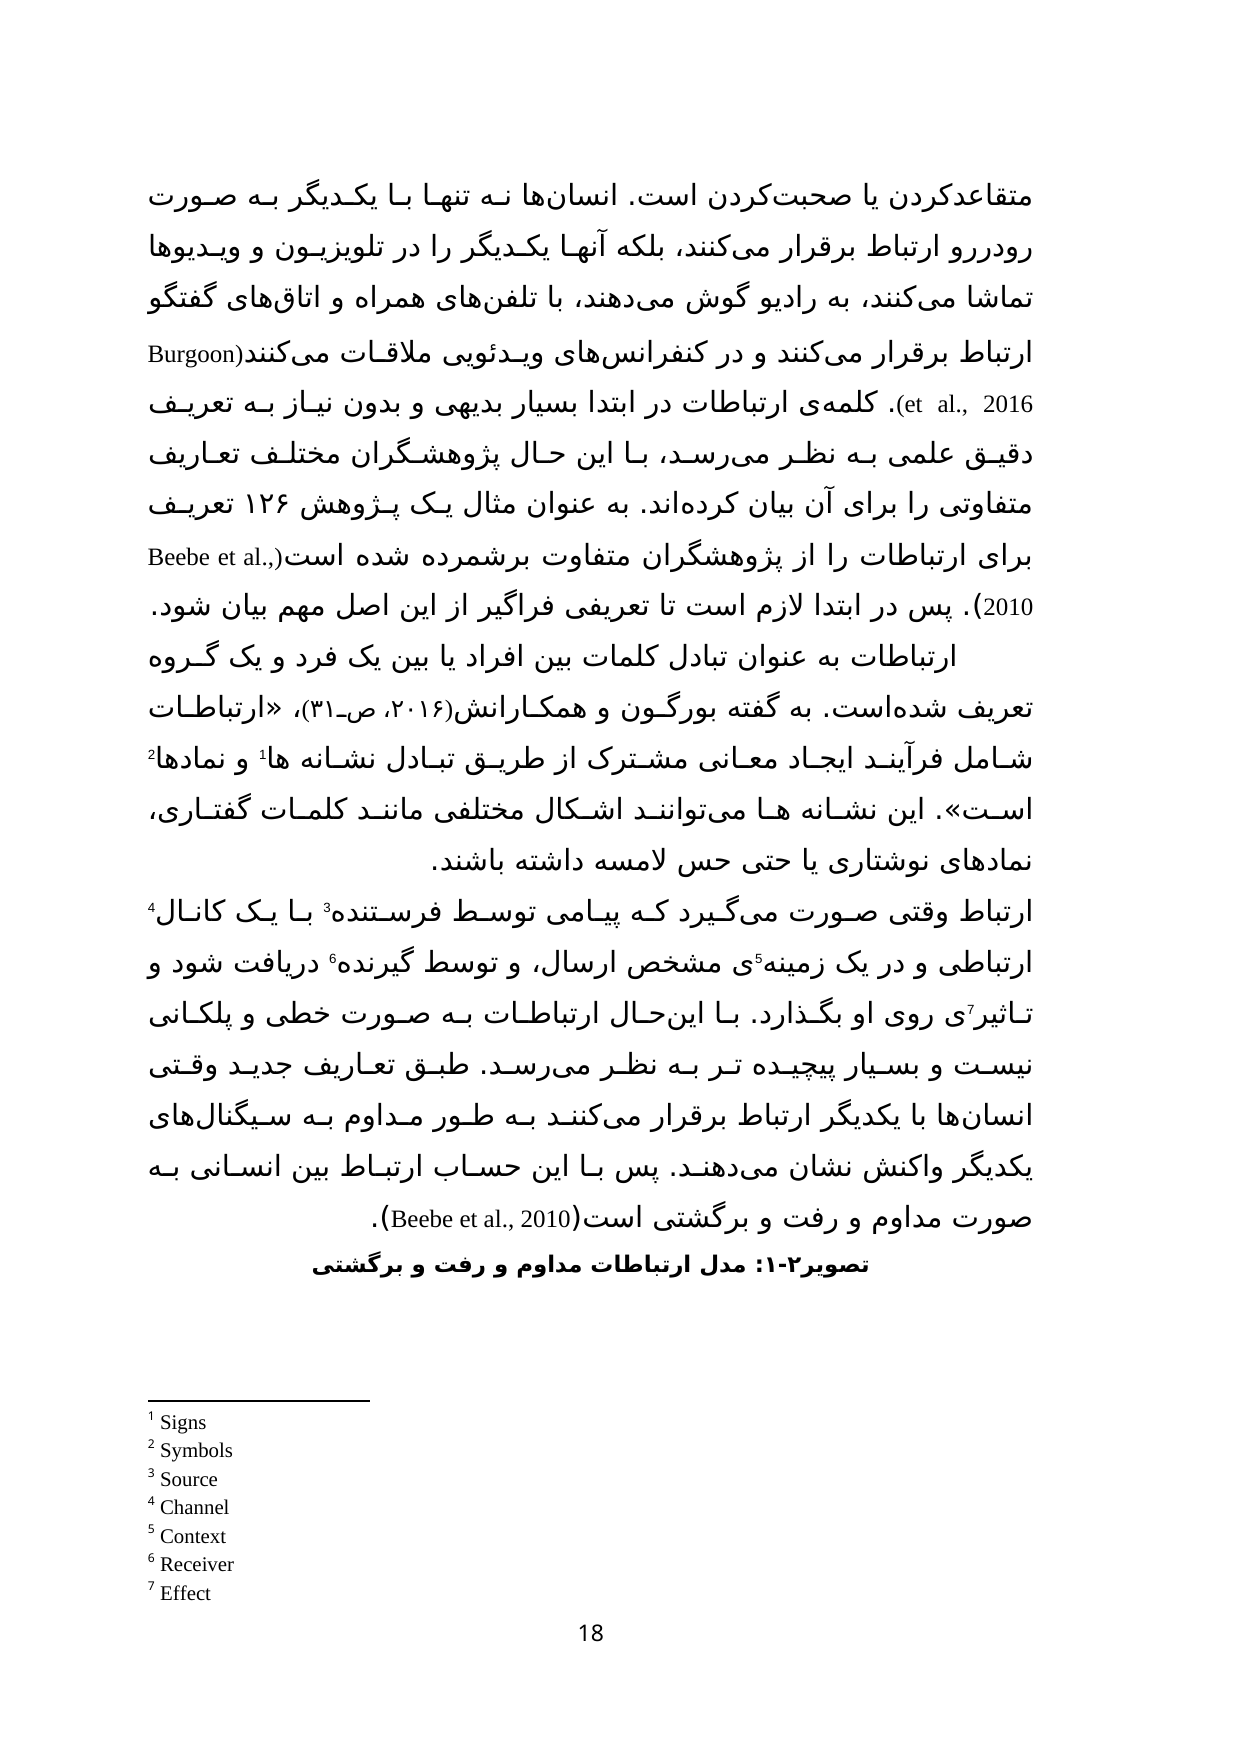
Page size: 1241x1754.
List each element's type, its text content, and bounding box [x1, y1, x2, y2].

text ارتباط وقتی صورت می‌گیرد که پیامی توسط فرستنده با یک کانال ارتباطی و در یک زمینه‌ی مشخص ارسال، و توسط گیرنده دریافت شود و تاثیری روی او بگذارد. با این‌حال ارتباطات به صورت خطی و پلکانی نیست و بسیار پیچیده تر به نظر می‌رسد. طبق تعاریف جدید وقتی انسان‌ها با یکدیگر ارتباط برقرار می‌کنند به طور مداوم به سیگنال‌های یکدیگر واکنش نشان می‌دهند. پس با این حساب ارتباط بین انسانی به صورت مداوم و رفت و برگشتی است(Beebe et al., 2010). [148, 894, 1033, 1234]
list ارتباطات به عنوان تبادل کلمات بین افراد یا بین یک فرد و یک گروه تعریف شده‌است. به گفته بورگون و همکارانش(۲۰۱۶، ص۳۱)، «ارتباطات شامل فرآیند ایجاد معانی مشترک از طریق تبادل نشانه ها و نمادها است». این نشانه ها می‌توانند اشکال مختلفی مانند کلمات گفتاری، نمادهای نوشتاری یا حتی حس لامسه داشته باشند. [148, 640, 1033, 877]
text تصویر۲-۱: مدل ارتباطات مداوم و رفت و برگشتی [148, 1251, 1033, 1278]
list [148, 178, 1033, 623]
